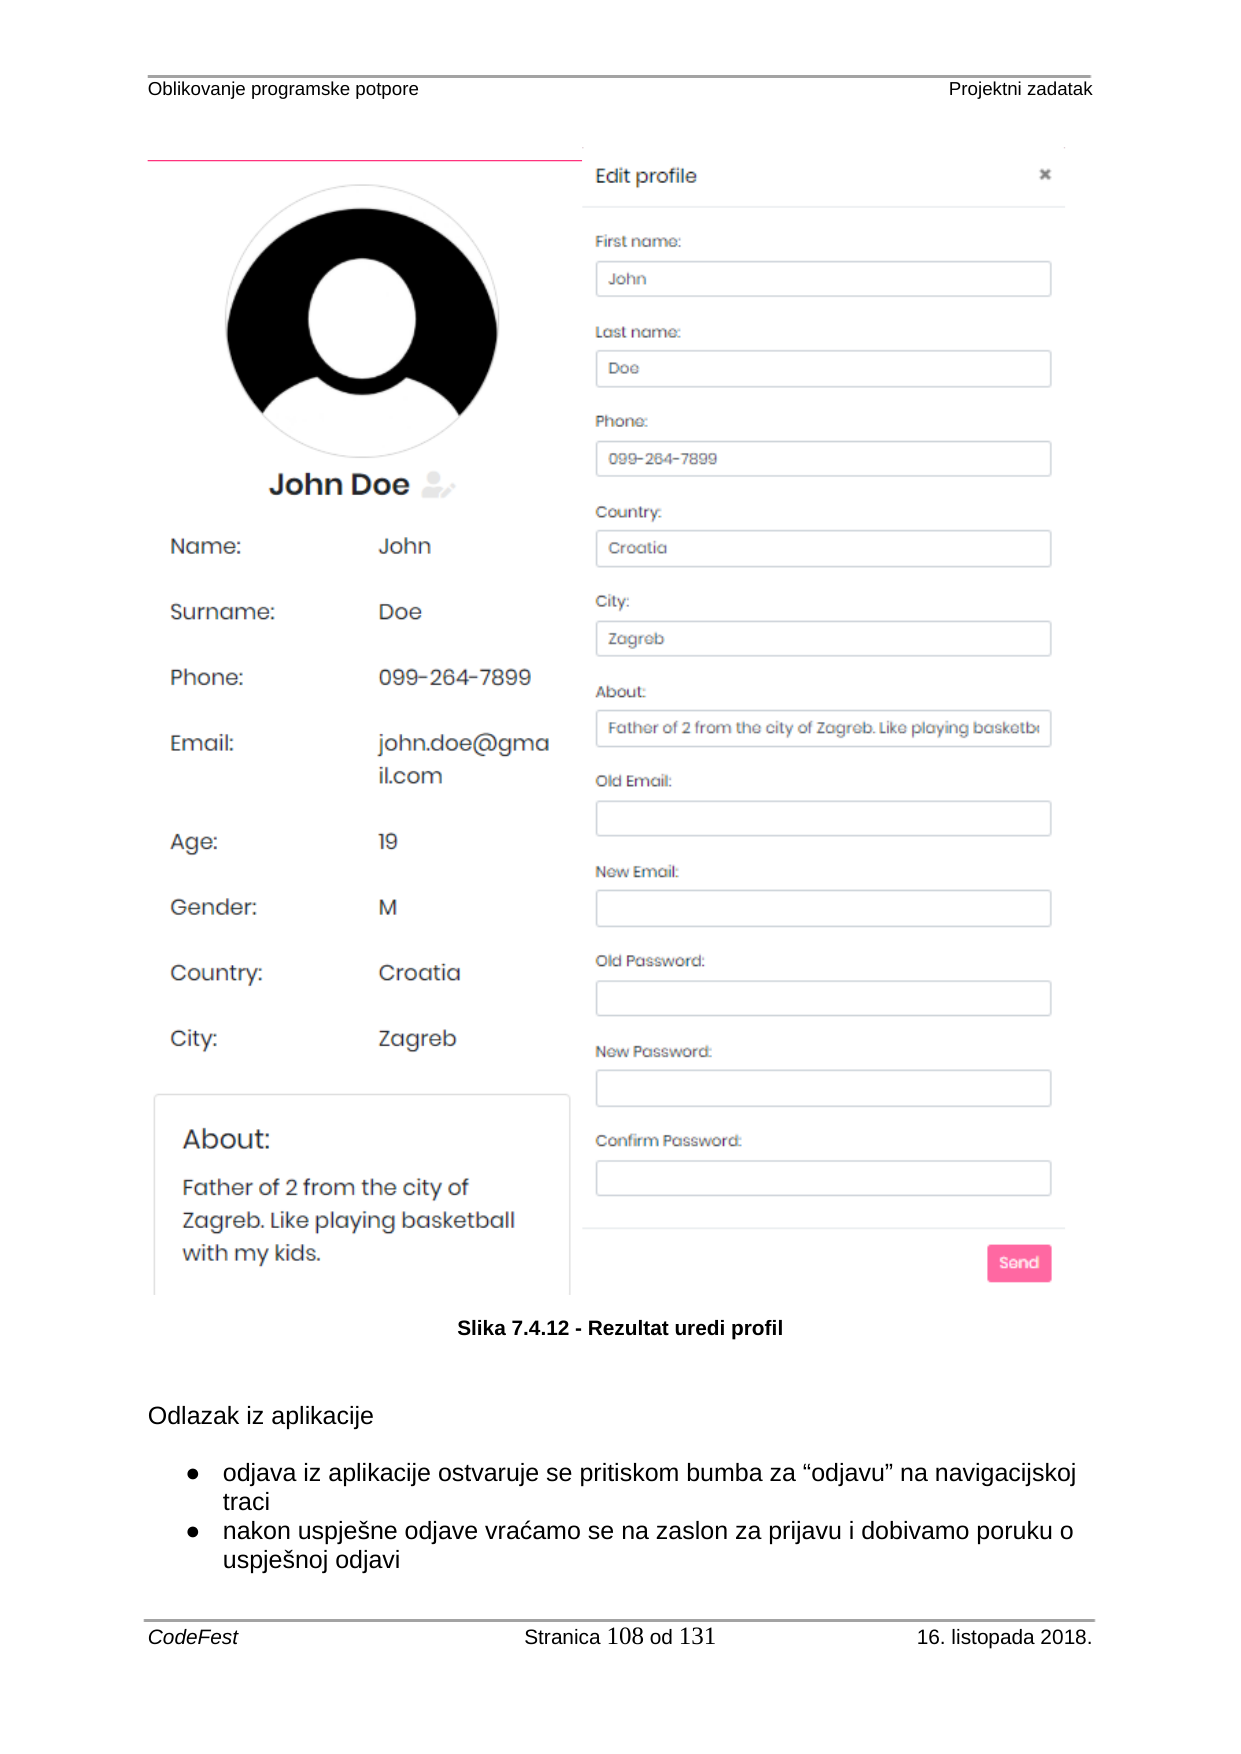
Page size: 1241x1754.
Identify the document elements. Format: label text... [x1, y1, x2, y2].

list nakon uspješne odjave vraćamo se na zaslon za prijavu i dobivamo poruku o uspješnoj odjavi [185, 1516, 1093, 1573]
text Odlazak iz aplikacije [148, 1401, 1093, 1430]
subtitle Slika 7.4.12 - Rezultat uredi profil [148, 1315, 1093, 1339]
picture [147, 147, 1065, 1295]
list odjava iz aplikacije ostvaruje se pritiskom bumba za “odjavu” na navigacijskoj traci [185, 1458, 1093, 1516]
